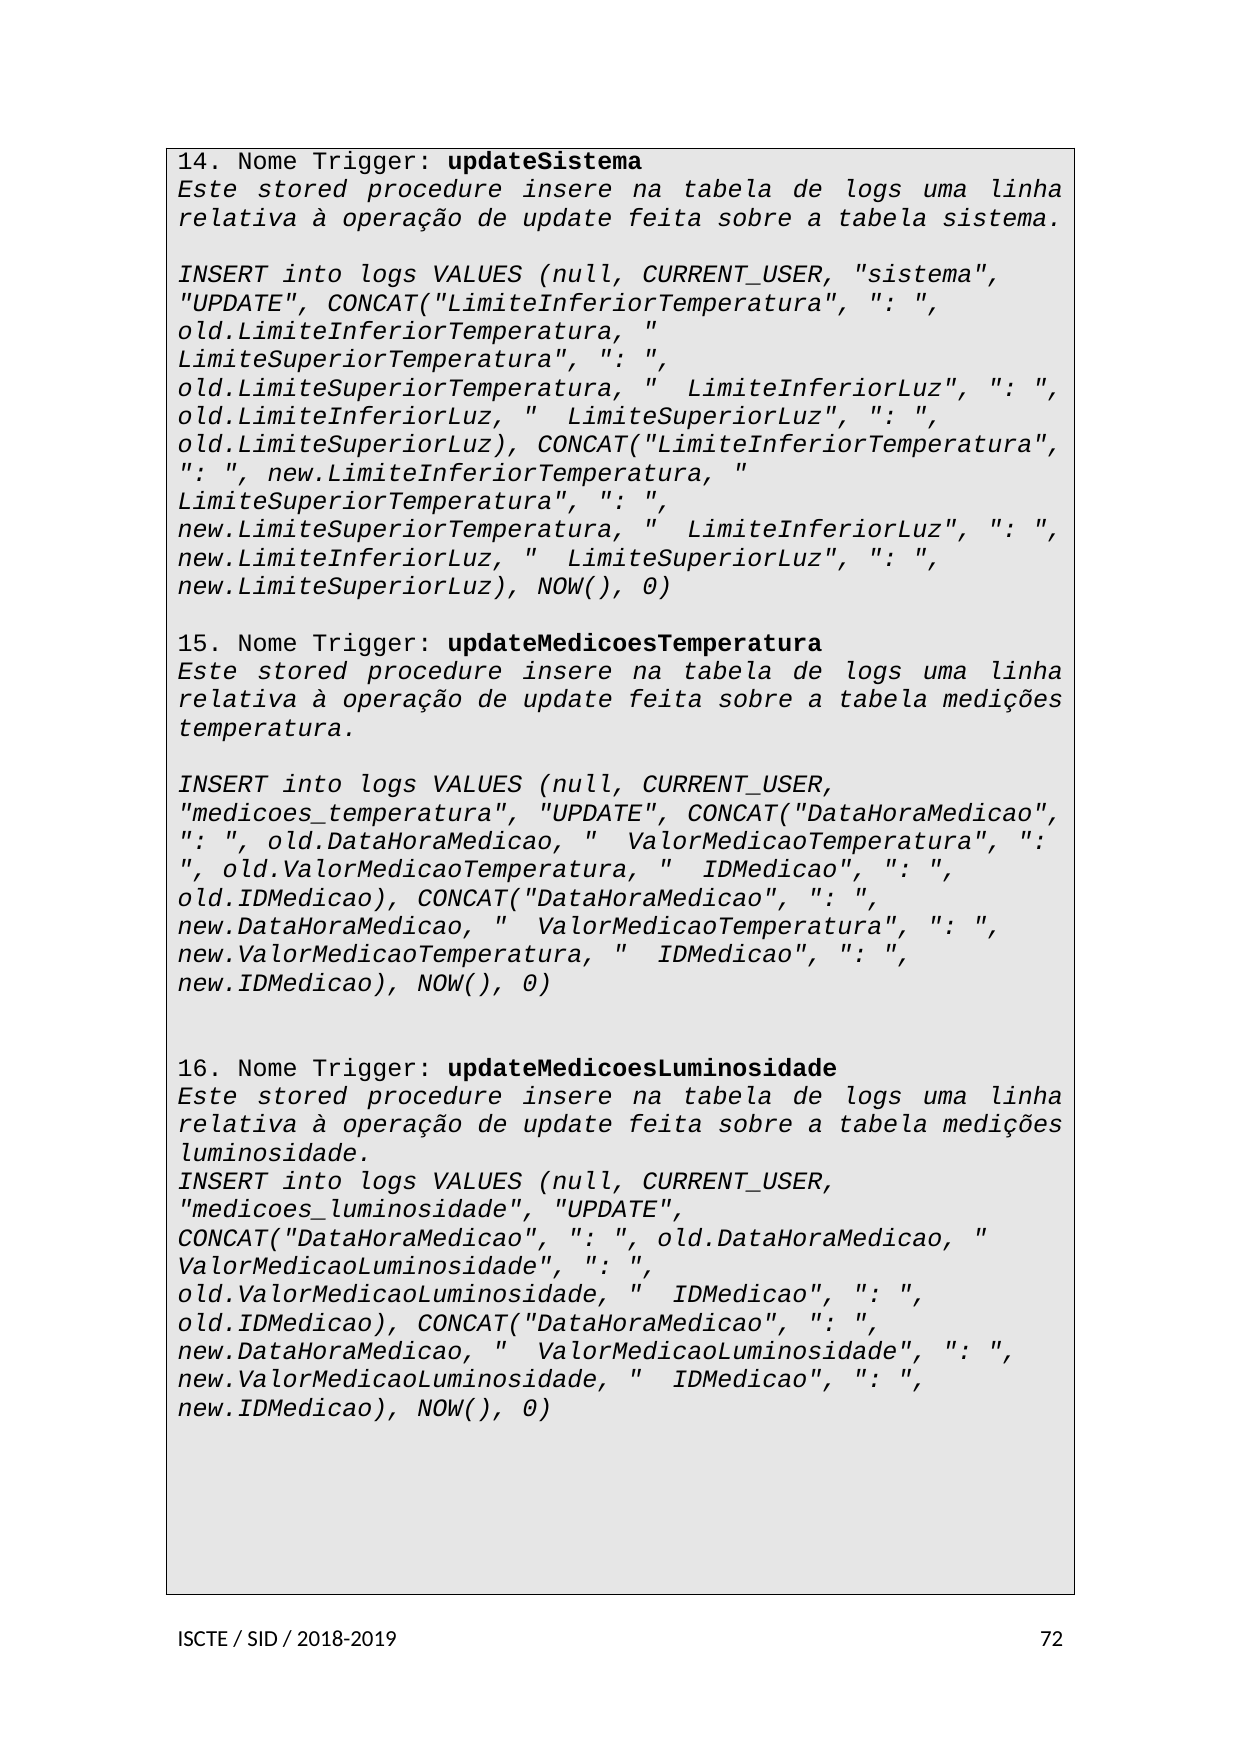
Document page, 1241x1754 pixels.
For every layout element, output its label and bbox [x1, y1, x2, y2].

table_header [167, 149, 1074, 1594]
